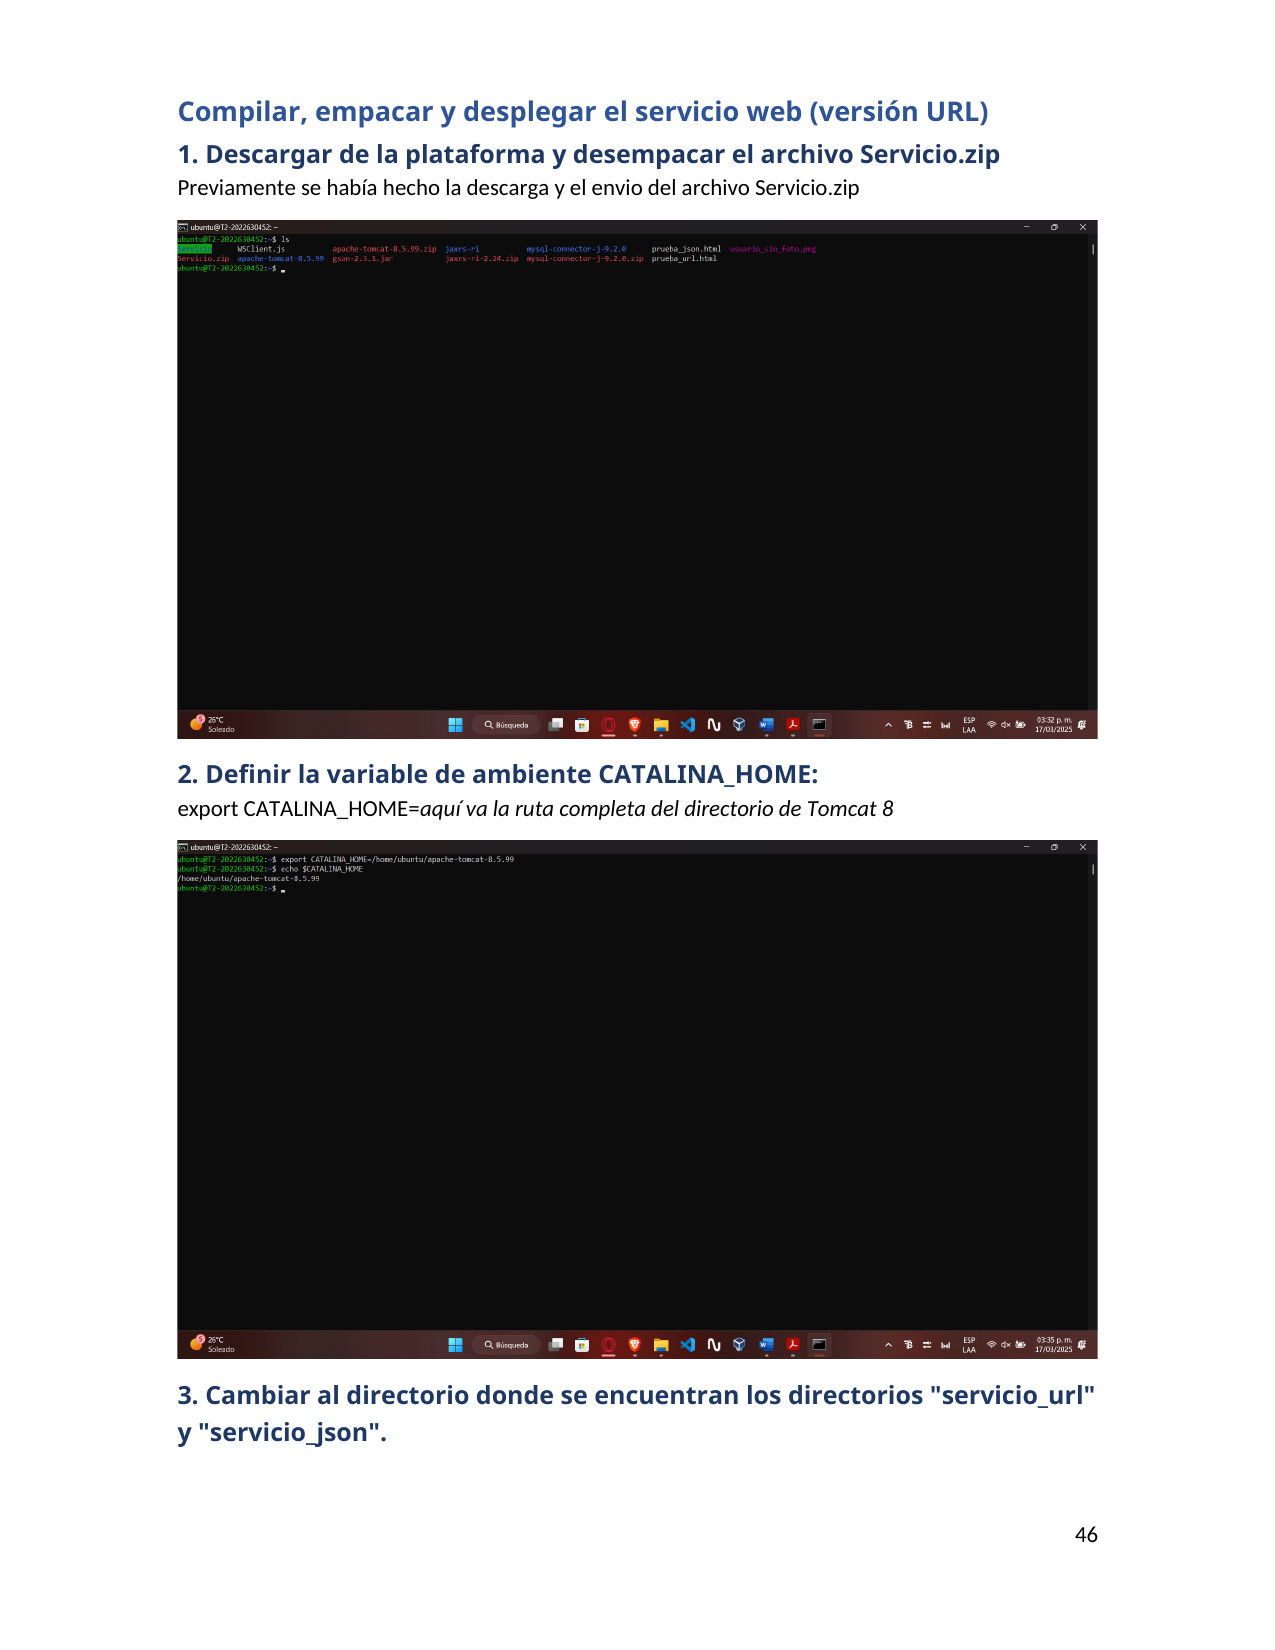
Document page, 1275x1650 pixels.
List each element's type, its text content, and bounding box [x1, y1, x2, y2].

picture [177, 840, 1098, 1359]
picture [177, 220, 1098, 739]
subtitle 1. Descargar de la plataforma y desempacar el archivo Servicio.zip [177, 137, 1098, 171]
text Previamente se había hecho la descarga y el envio del archivo Servicio.zip [177, 173, 1098, 202]
subtitle 3. Cambiar al directorio donde se encuentran los directorios "servicio_url" y "servicio_json". [177, 1377, 1098, 1448]
subtitle Compilar, empacar y desplegar el servicio web (versión URL) [177, 93, 1098, 130]
text export CATALINA_HOME=aquí va la ruta completa del directorio de Tomcat 8 [177, 794, 1098, 822]
subtitle 2. Definir la variable de ambiente CATALINA_HOME: [177, 757, 1098, 791]
